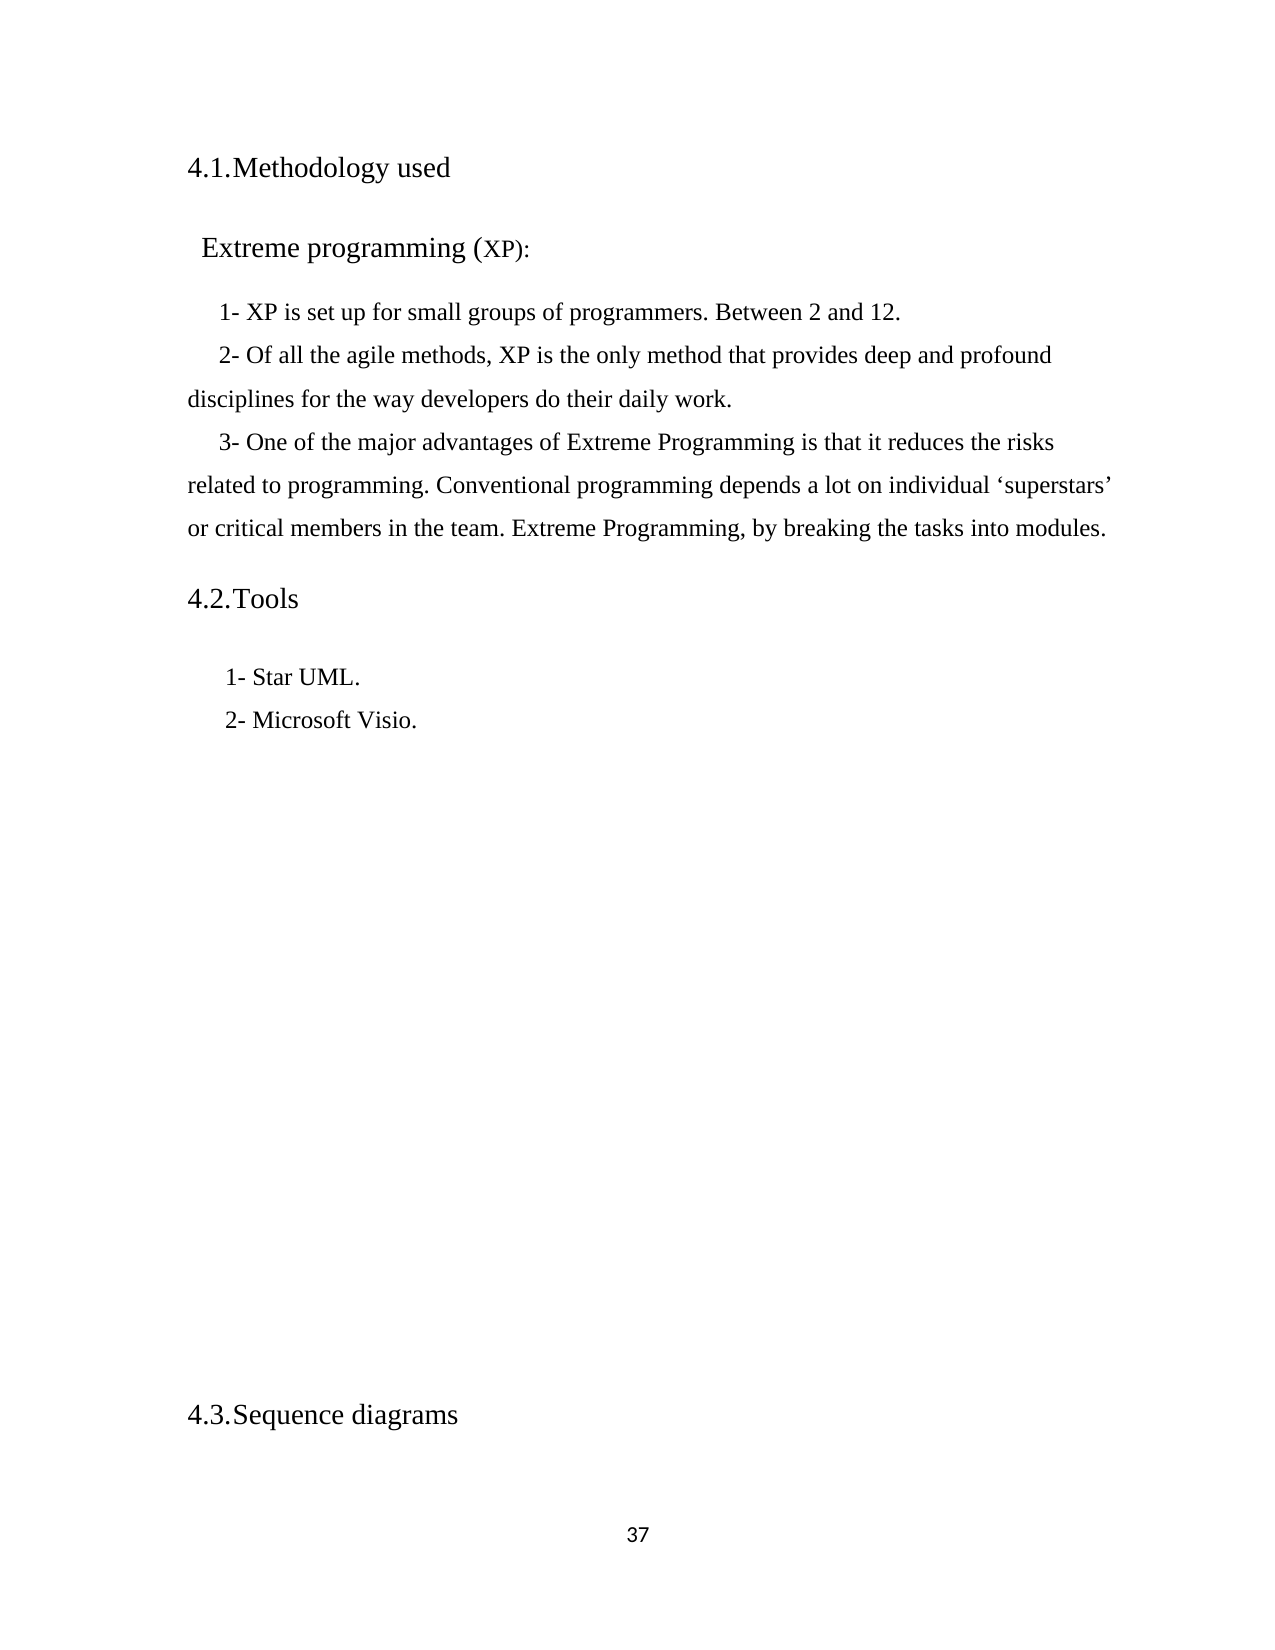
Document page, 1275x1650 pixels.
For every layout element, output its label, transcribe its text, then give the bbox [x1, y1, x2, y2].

list 1- XP is set up for small groups of programmers. Between 2 and 12. [187, 297, 1125, 326]
subtitle Tools [187, 581, 1125, 615]
text Extreme programming (XP): [150, 230, 1125, 264]
list 3- One of the major advantages of Extreme Programming is that it reduces the risks related to programming. Conventional programming depends a lot on individual ‘superstars’ or critical members in the team. Extreme Programming, by breaking the tasks into modules. [187, 427, 1125, 542]
list 2- Microsoft Visio. [187, 705, 1125, 733]
list 1- Star UML. [187, 662, 1125, 690]
subtitle Methodology used [187, 150, 1125, 183]
subtitle Sequence diagrams [187, 1397, 1125, 1431]
list 2- Of all the agile methods, XP is the only method that provides deep and profound disciplines for the way developers do their daily work. [187, 341, 1125, 412]
